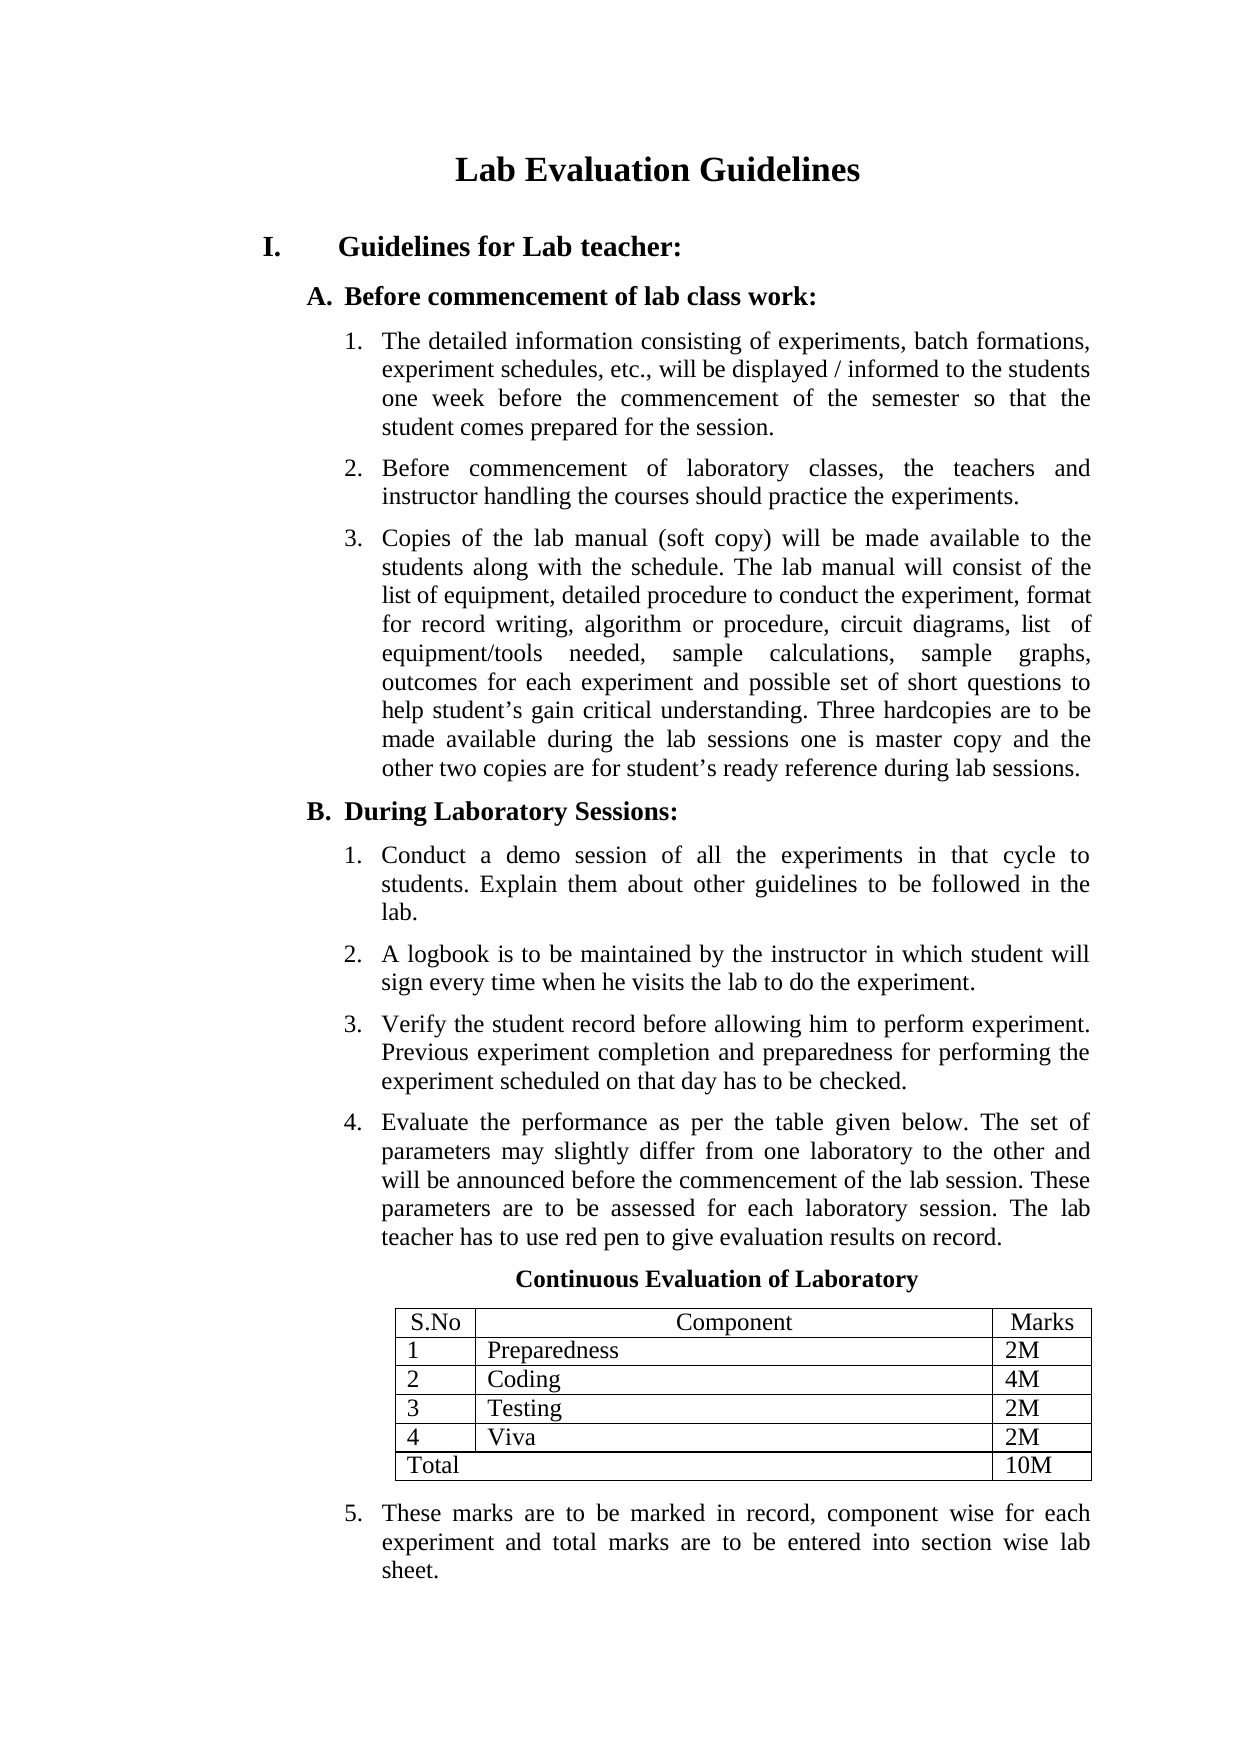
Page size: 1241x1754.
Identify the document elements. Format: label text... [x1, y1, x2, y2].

table_cell 1 [396, 1338, 475, 1365]
table_cell 10M [993, 1453, 1091, 1480]
list Evaluate the performance as per the table given below. The set of parameters may slightly differ from one laboratory to the other and will be announced before the commencement of the lab session. These parameters are to be assessed for each laboratory session. The lab teacher has to use red pen to give evaluation results on record. [344, 1107, 1090, 1251]
list These marks are to be marked in record, component wise for each experiment and total marks are to be entered into section wise lab sheet. [344, 1499, 1091, 1584]
table_cell 2 [396, 1366, 475, 1394]
table_cell Total [396, 1453, 992, 1480]
table_header S.No [396, 1309, 475, 1337]
text Lab Evaluation Guidelines [227, 148, 1089, 189]
list Verify the student record before allowing him to perform experiment. Previous experiment completion and preparedness for performing the experiment scheduled on that day has to be checked. [344, 1009, 1090, 1095]
table_cell 3 [396, 1395, 475, 1422]
table_cell Coding [476, 1366, 992, 1394]
subtitle Continuous Evaluation of Laboratory [515, 1264, 1228, 1293]
table_header Marks [993, 1309, 1091, 1337]
list Before commencement of laboratory classes, the teachers and instructor handling the courses should practice the experiments. [344, 454, 1091, 510]
table_cell 4M [993, 1366, 1091, 1394]
table_cell 2M [993, 1395, 1091, 1422]
subtitle Guidelines for Lab teacher: [262, 229, 1228, 263]
list A logbook is to be maintained by the instructor in which student will sign every time when he visits the lab to do the experiment. [344, 939, 1090, 996]
table_header Component [476, 1309, 992, 1337]
list Conduct a demo session of all the experiments in that cycle to students. Explain them about other guidelines to be followed in the lab. [344, 841, 1090, 926]
table_cell Testing [476, 1395, 992, 1422]
list Before commencement of lab class work: [306, 280, 1228, 311]
list The detailed information consisting of experiments, batch formations, experiment schedules, etc., will be displayed / informed to the students one week before the commencement of the semester so that the student comes prepared for the session. [344, 326, 1091, 441]
list Copies of the lab manual (soft copy) will be made available to the students along with the schedule. The lab manual will consist of the list of equipment, detailed procedure to conduct the experiment, format for record writing, algorithm or procedure, circuit diagrams, list of equipment/tools needed, sample calculations, sample graphs, outcomes for each experiment and possible set of short questions to help student’s gain critical understanding. Three hardcopies are to be made available during the lab sessions one is master copy and the other two copies are for student’s ready reference during lab sessions. [344, 523, 1091, 782]
table_cell 4 [396, 1424, 475, 1451]
table_cell Viva [476, 1424, 992, 1451]
table_cell Preparedness [476, 1338, 992, 1365]
table_cell 2M [993, 1338, 1091, 1365]
table_cell 2M [993, 1424, 1091, 1451]
list During Laboratory Sessions: [306, 794, 1228, 826]
